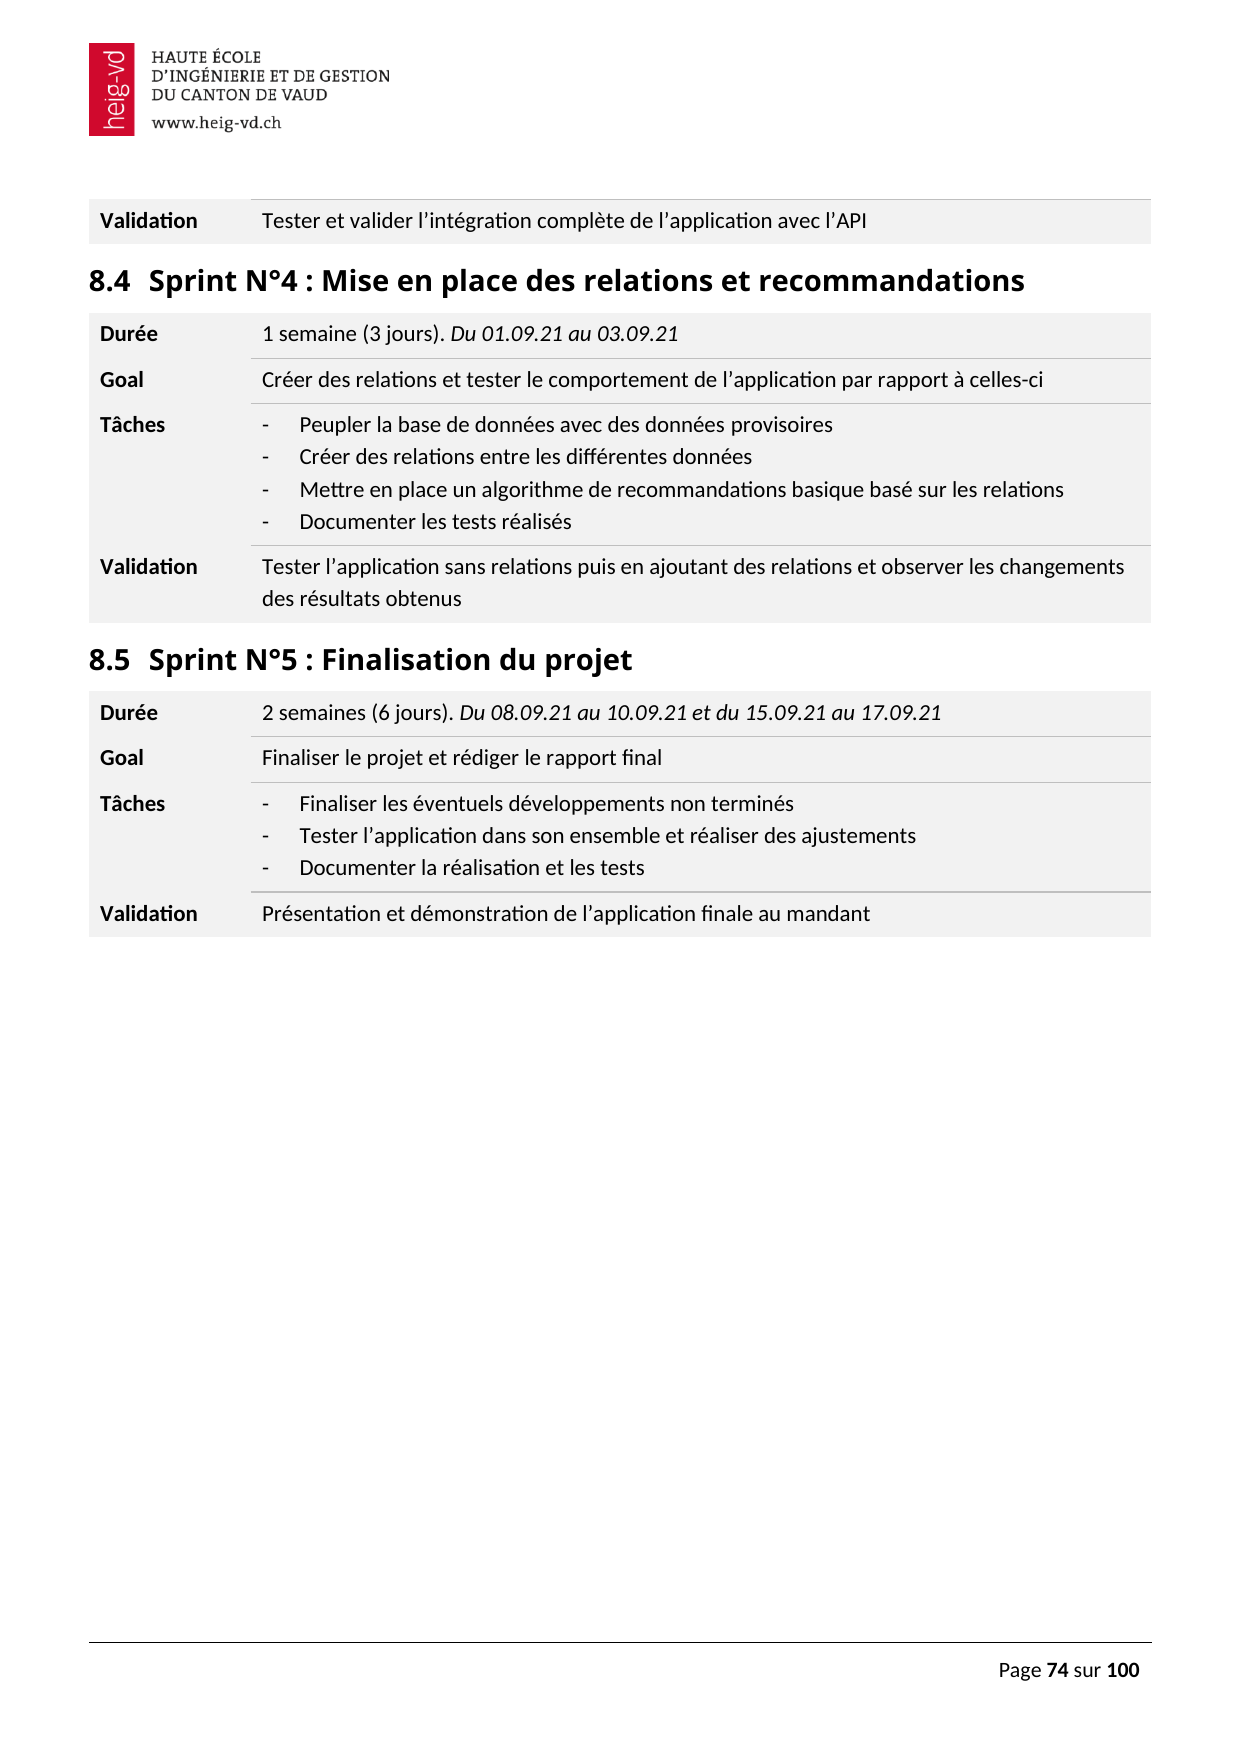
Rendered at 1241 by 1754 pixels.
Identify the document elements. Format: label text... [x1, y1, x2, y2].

table_cell Validation [89, 199, 251, 244]
table_cell Validation [89, 545, 251, 623]
table_cell Présentation et démonstration de l’application finale au mandant [251, 893, 1151, 937]
table_header Durée [89, 691, 251, 736]
table_cell Goal [89, 358, 251, 403]
subtitle Sprint N°5 : Finalisation du projet [89, 639, 1152, 679]
table_cell Tâches [89, 403, 251, 545]
table_cell Peupler la base de données avec des données provisoires Créer des relations entre les différentes données Mettre en place un algorithme de recommandations basique basé sur les relations Documenter les tests réalisés [251, 404, 1151, 545]
subtitle Sprint N°4 : Mise en place des relations et recommandations [89, 261, 1152, 300]
table_cell Tester et valider l’intégration complète de l’application avec l’API [251, 200, 1151, 244]
table_cell Validation [89, 891, 251, 937]
table_header Durée [89, 313, 251, 358]
table_cell Tâches [89, 782, 251, 891]
picture [89, 43, 389, 136]
table_cell Finaliser le projet et rédiger le rapport final [251, 737, 1151, 782]
table_header 2 semaines (6 jours). Du 08.09.21 au 10.09.21 et du 15.09.21 au 17.09.21 [251, 691, 1151, 736]
table_cell Créer des relations et tester le comportement de l’application par rapport à celles-ci [251, 359, 1151, 403]
table_cell Finaliser les éventuels développements non terminés Tester l’application dans son ensemble et réaliser des ajustements Documenter la réalisation et les tests [251, 783, 1151, 891]
table_cell Tester l’application sans relations puis en ajoutant des relations et observer les changements des résultats obtenus [251, 546, 1151, 623]
table_cell Goal [89, 736, 251, 782]
table_header 1 semaine (3 jours). Du 01.09.21 au 03.09.21 [251, 313, 1151, 358]
